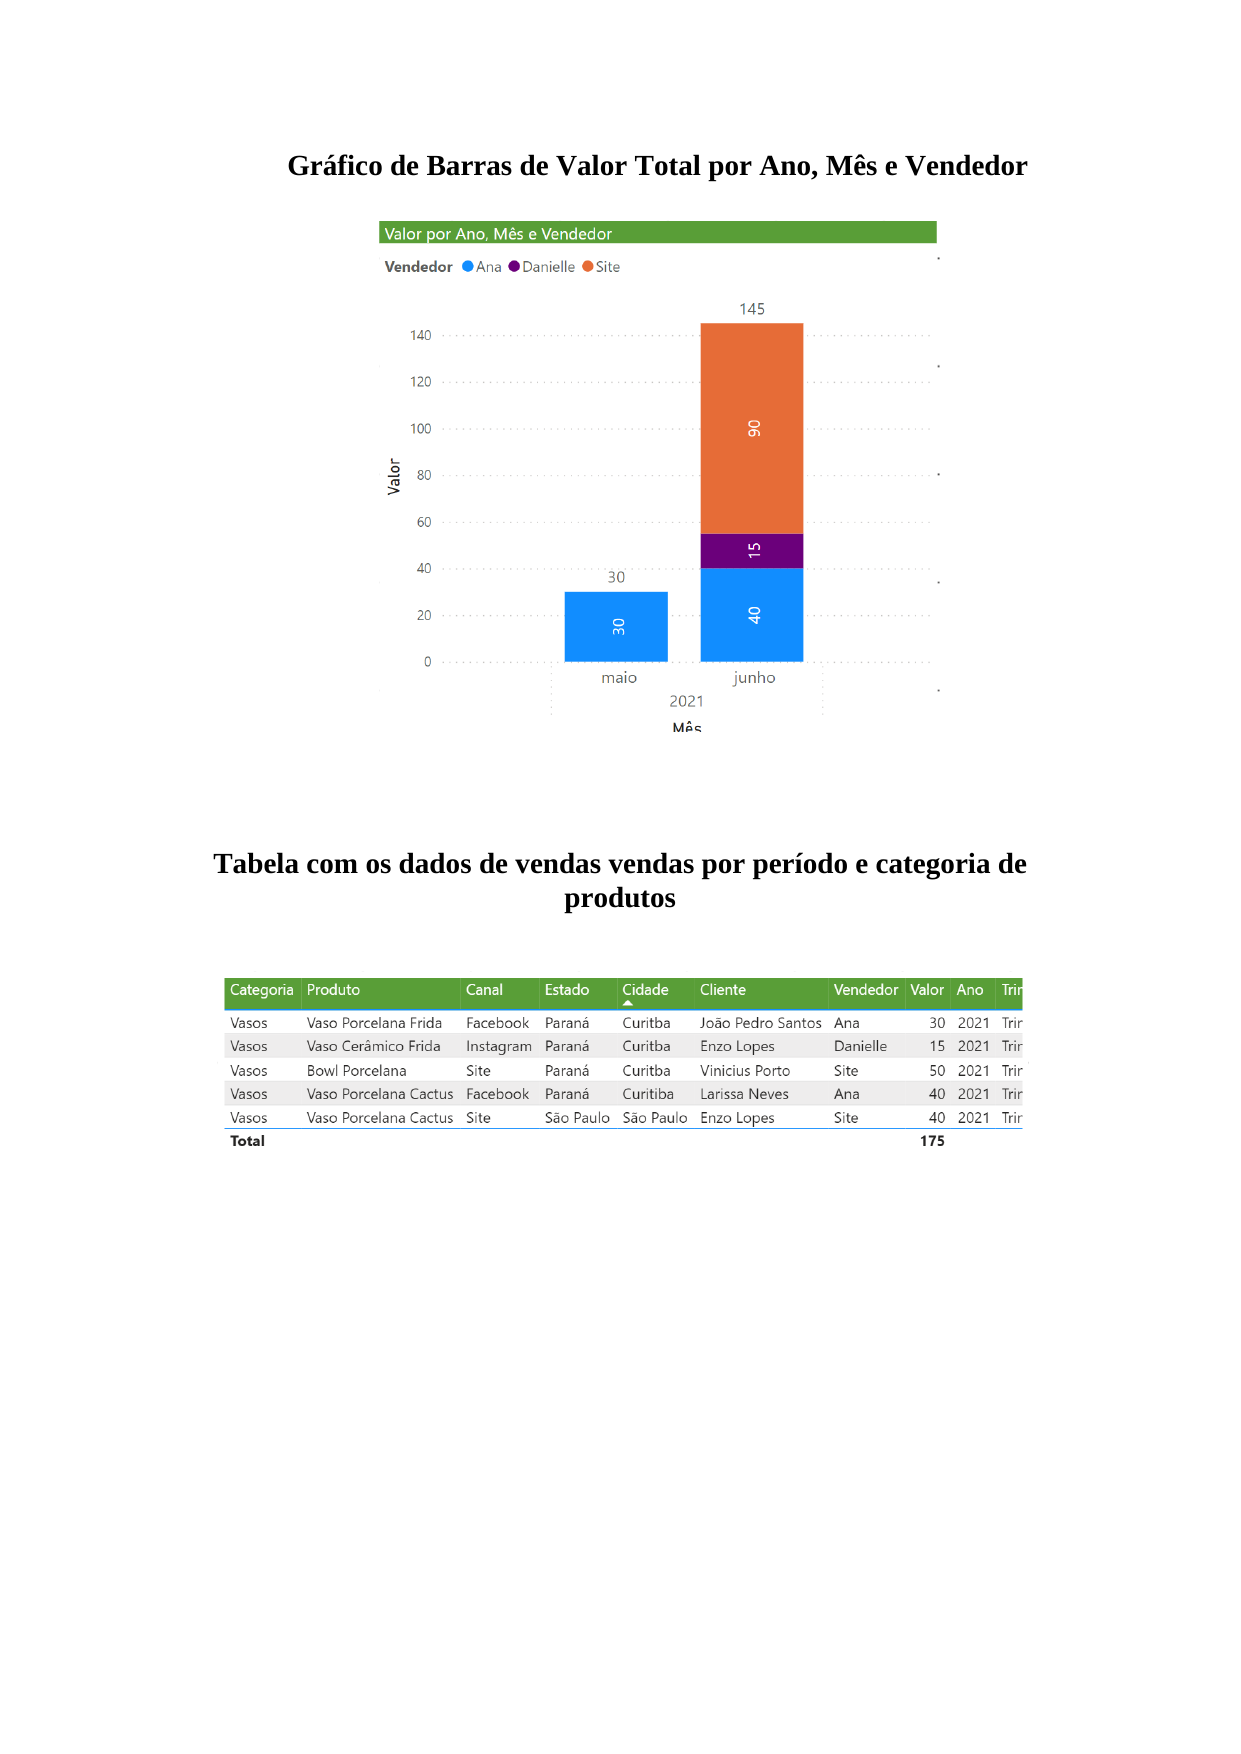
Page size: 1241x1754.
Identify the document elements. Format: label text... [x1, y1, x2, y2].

picture [211, 968, 1029, 1166]
text Tabela com os dados de vendas vendas por período e categoria de produtos [177, 847, 1063, 914]
picture [364, 214, 951, 732]
text Gráfico de Barras de Valor Total por Ano, Mês e Vendedor [252, 148, 1063, 181]
